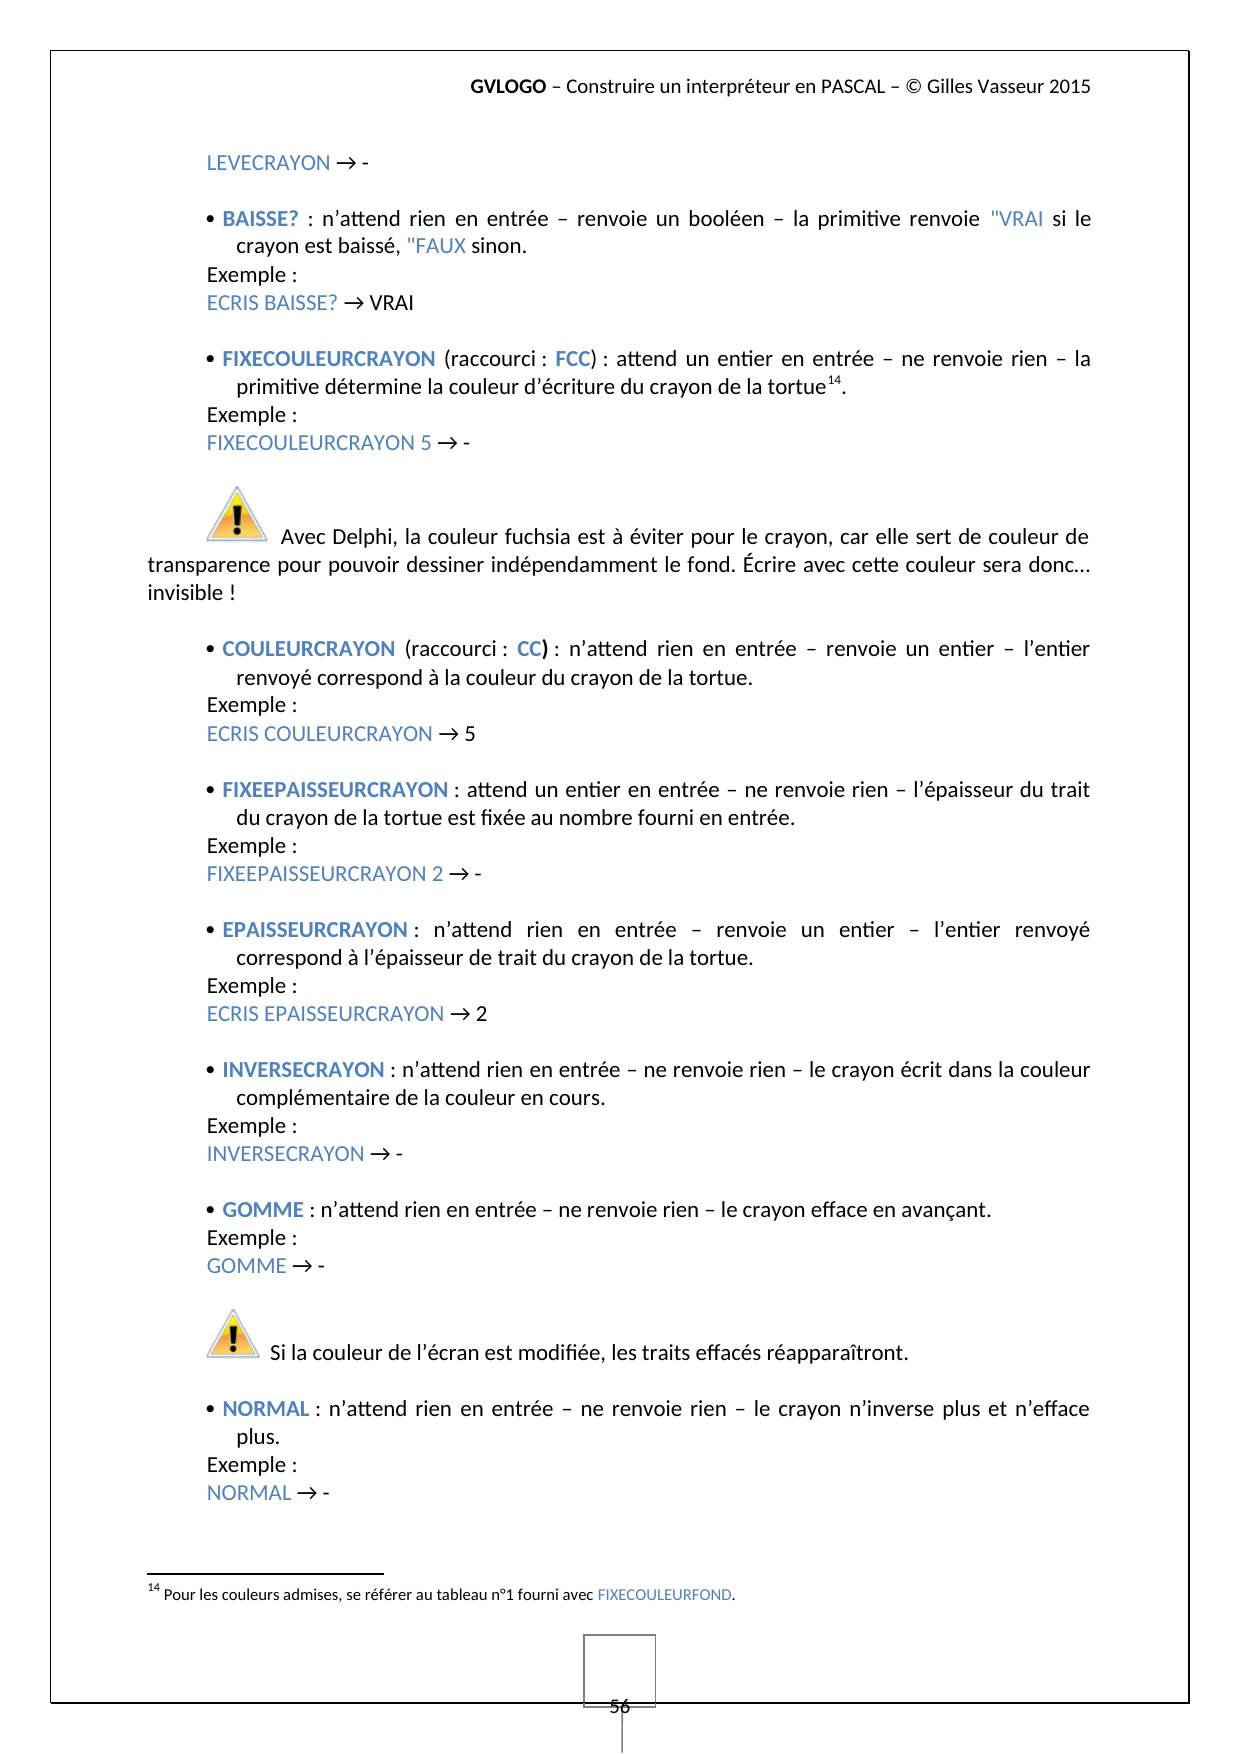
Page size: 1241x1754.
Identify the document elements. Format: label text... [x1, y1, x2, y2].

picture [206, 483, 268, 545]
text Exemple : [147, 260, 1092, 288]
text Si la couleur de l’écran est modifiée, les traits effacés réapparaîtront. [147, 1307, 1092, 1366]
text Exemple : [147, 971, 1092, 999]
text Exemple : [147, 1111, 1092, 1139]
text Exemple : [147, 1450, 1092, 1478]
list EPAISSEURCRAYON : n’attend rien en entrée – renvoie un entier – l’entier renvoyé correspond à l’épaisseur de trait du crayon de la tortue. [207, 915, 1092, 971]
list NORMAL : n’attend rien en entrée – ne renvoie rien – le crayon n’inverse plus et n’efface plus. [207, 1394, 1092, 1450]
text Exemple : [147, 691, 1092, 719]
text Exemple : [147, 831, 1092, 859]
text ECRIS COULEURCRAYON → 5 [147, 719, 1092, 747]
list COULEURCRAYON (raccourci : CC) : n’attend rien en entrée – renvoie un entier – l’entier renvoyé correspond à la couleur du crayon de la tortue. [207, 634, 1092, 691]
text FIXEEPAISSEURCRAYON 2 → - [147, 859, 1092, 887]
list FIXECOULEURCRAYON (raccourci : FCC) : attend un entier en entrée – ne renvoie rien – la primitive détermine la couleur d’écriture du crayon de la tortue. [207, 344, 1092, 400]
text Avec Delphi, la couleur fuchsia est à éviter pour le crayon, car elle sert de couleur de transparence pour pouvoir dessiner indépendamment le fond. Écrire avec cette couleur sera donc… invisible ! [147, 484, 1092, 607]
text ECRIS EPAISSEURCRAYON → 2 [147, 999, 1092, 1027]
text Exemple : [147, 1223, 1092, 1251]
picture [206, 1307, 260, 1361]
list INVERSECRAYON : n’attend rien en entrée – ne renvoie rien – le crayon écrit dans la couleur complémentaire de la couleur en cours. [207, 1055, 1092, 1111]
list BAISSE? : n’attend rien en entrée – renvoie un booléen – la primitive renvoie "VRAI si le crayon est baissé, "FAUX sinon. [207, 204, 1092, 260]
text LEVECRAYON → - [147, 148, 1092, 176]
text Exemple : [147, 400, 1092, 428]
text INVERSECRAYON → - [147, 1139, 1092, 1167]
text FIXECOULEURCRAYON 5 → - [147, 428, 1092, 456]
list GOMME : n’attend rien en entrée – ne renvoie rien – le crayon efface en avançant. [207, 1195, 1092, 1223]
list FIXEEPAISSEURCRAYON : attend un entier en entrée – ne renvoie rien – l’épaisseur du trait du crayon de la tortue est fixée au nombre fourni en entrée. [207, 775, 1092, 831]
text NORMAL → - [147, 1478, 1092, 1506]
text ECRIS BAISSE? → VRAI [147, 288, 1092, 316]
text GOMME → - [147, 1251, 1092, 1279]
